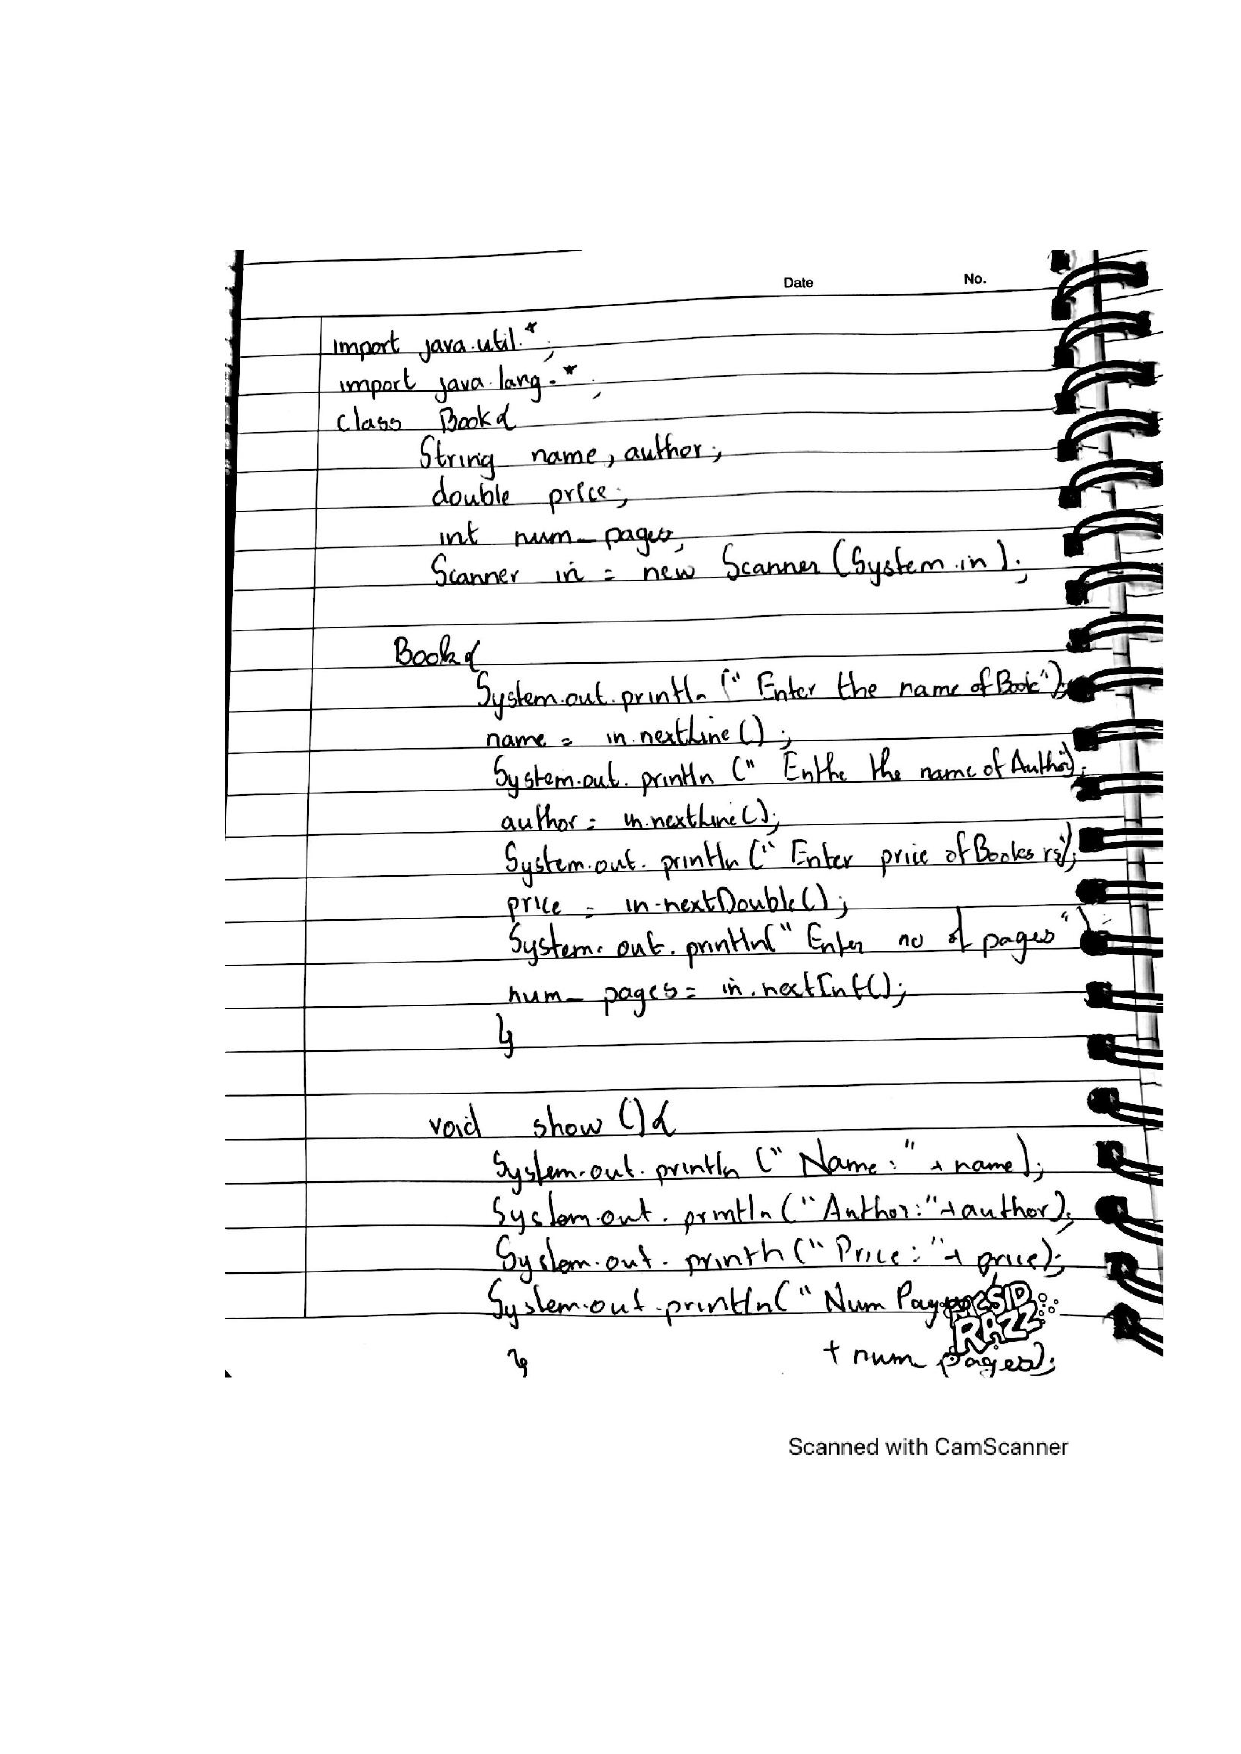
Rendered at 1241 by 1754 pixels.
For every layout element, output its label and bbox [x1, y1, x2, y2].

picture [225, 150, 1164, 1478]
